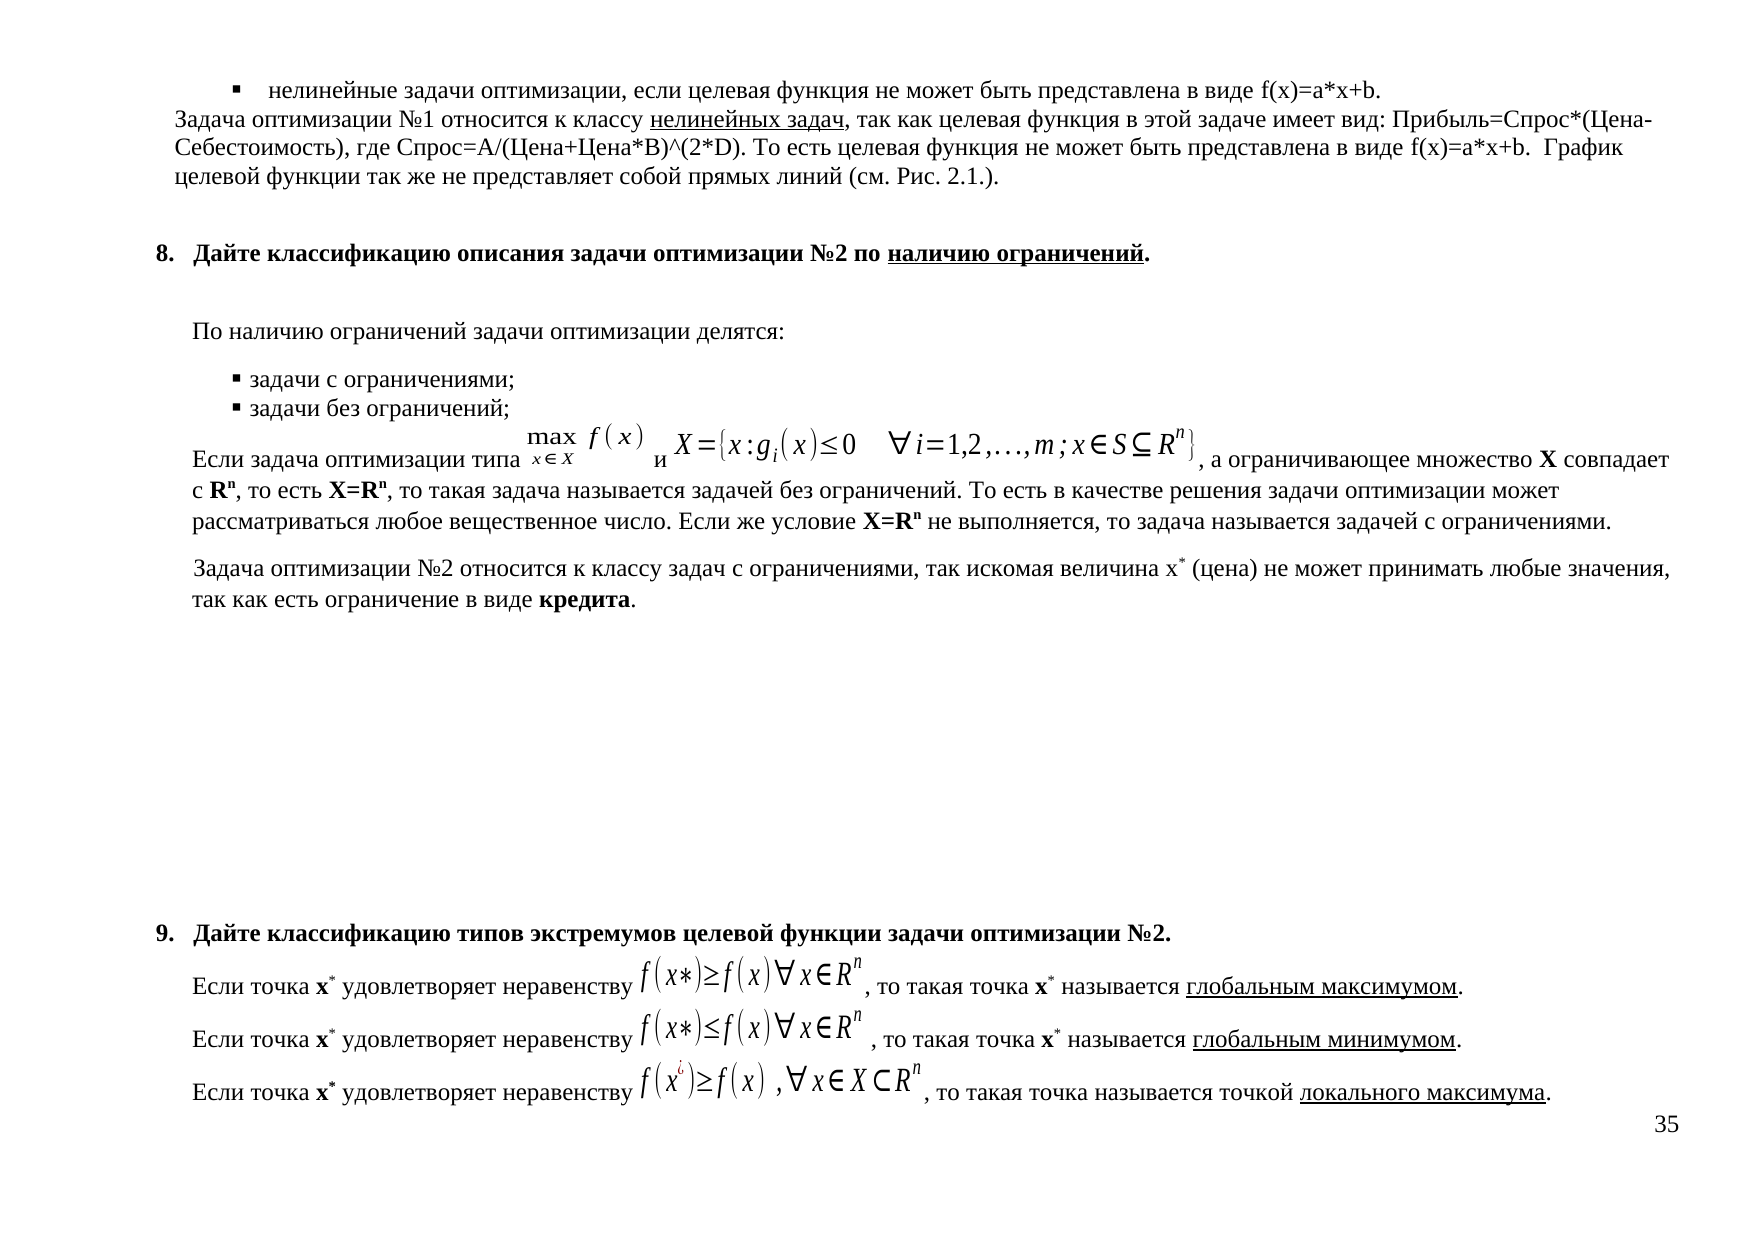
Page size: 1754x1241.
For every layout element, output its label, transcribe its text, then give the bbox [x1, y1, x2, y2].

text Задача оптимизации №1 относится к классу нелинейных задач, так как целевая функция в этой задаче имеет вид: Прибыль=Спрос*(Цена-Себестоимость), где Спрос=A/(Цена+Цена*B)^(2*D). То есть целевая функция не может быть представлена в виде f(x)=a*x+b. График целевой функции так же не представляет собой прямых линий (см. Рис. 2.1.). [174, 104, 1679, 190]
text Задача оптимизации №2 относится к классу задач с ограничениями, так искомая величина х* (цена) не может принимать любые значения, так как есть ограничение в виде кредита. [192, 553, 1679, 613]
list нелинейные задачи оптимизации, если целевая функция не может быть представлена в виде f(x)=a*x+b. [231, 75, 1679, 104]
text Если точка х* удовлетворяет неравенству , то такая точка называется точкой локального максимума. [192, 1056, 1679, 1106]
text Если точка х* удовлетворяет неравенству , то такая точка х* называется глобальным максимумом. [192, 949, 1679, 1000]
subtitle Дайте классификацию типов экстремумов целевой функции задачи оптимизации №2. [156, 918, 1679, 947]
list задачи без ограничений; [231, 393, 1679, 422]
text Если задача оптимизации типа и , а ограничивающее множество Х совпадает с Rn, то есть Х=Rn, то такая задача называется задачей без ограничений. То есть в качестве решения задачи оптимизации может рассматриваться любое вещественное число. Если же условие Х=Rn не выполняется, то задача называется задачей с ограничениями. [192, 422, 1679, 534]
subtitle Дайте классификацию описания задачи оптимизации №2 по наличию ограничений. [156, 238, 1679, 266]
text Если точка х* удовлетворяет неравенству , то такая точка х* называется глобальным минимумом. [192, 1002, 1679, 1053]
text По наличию ограничений задачи оптимизации делятся: [174, 316, 1679, 345]
list задачи с ограничениями; [231, 364, 1679, 393]
